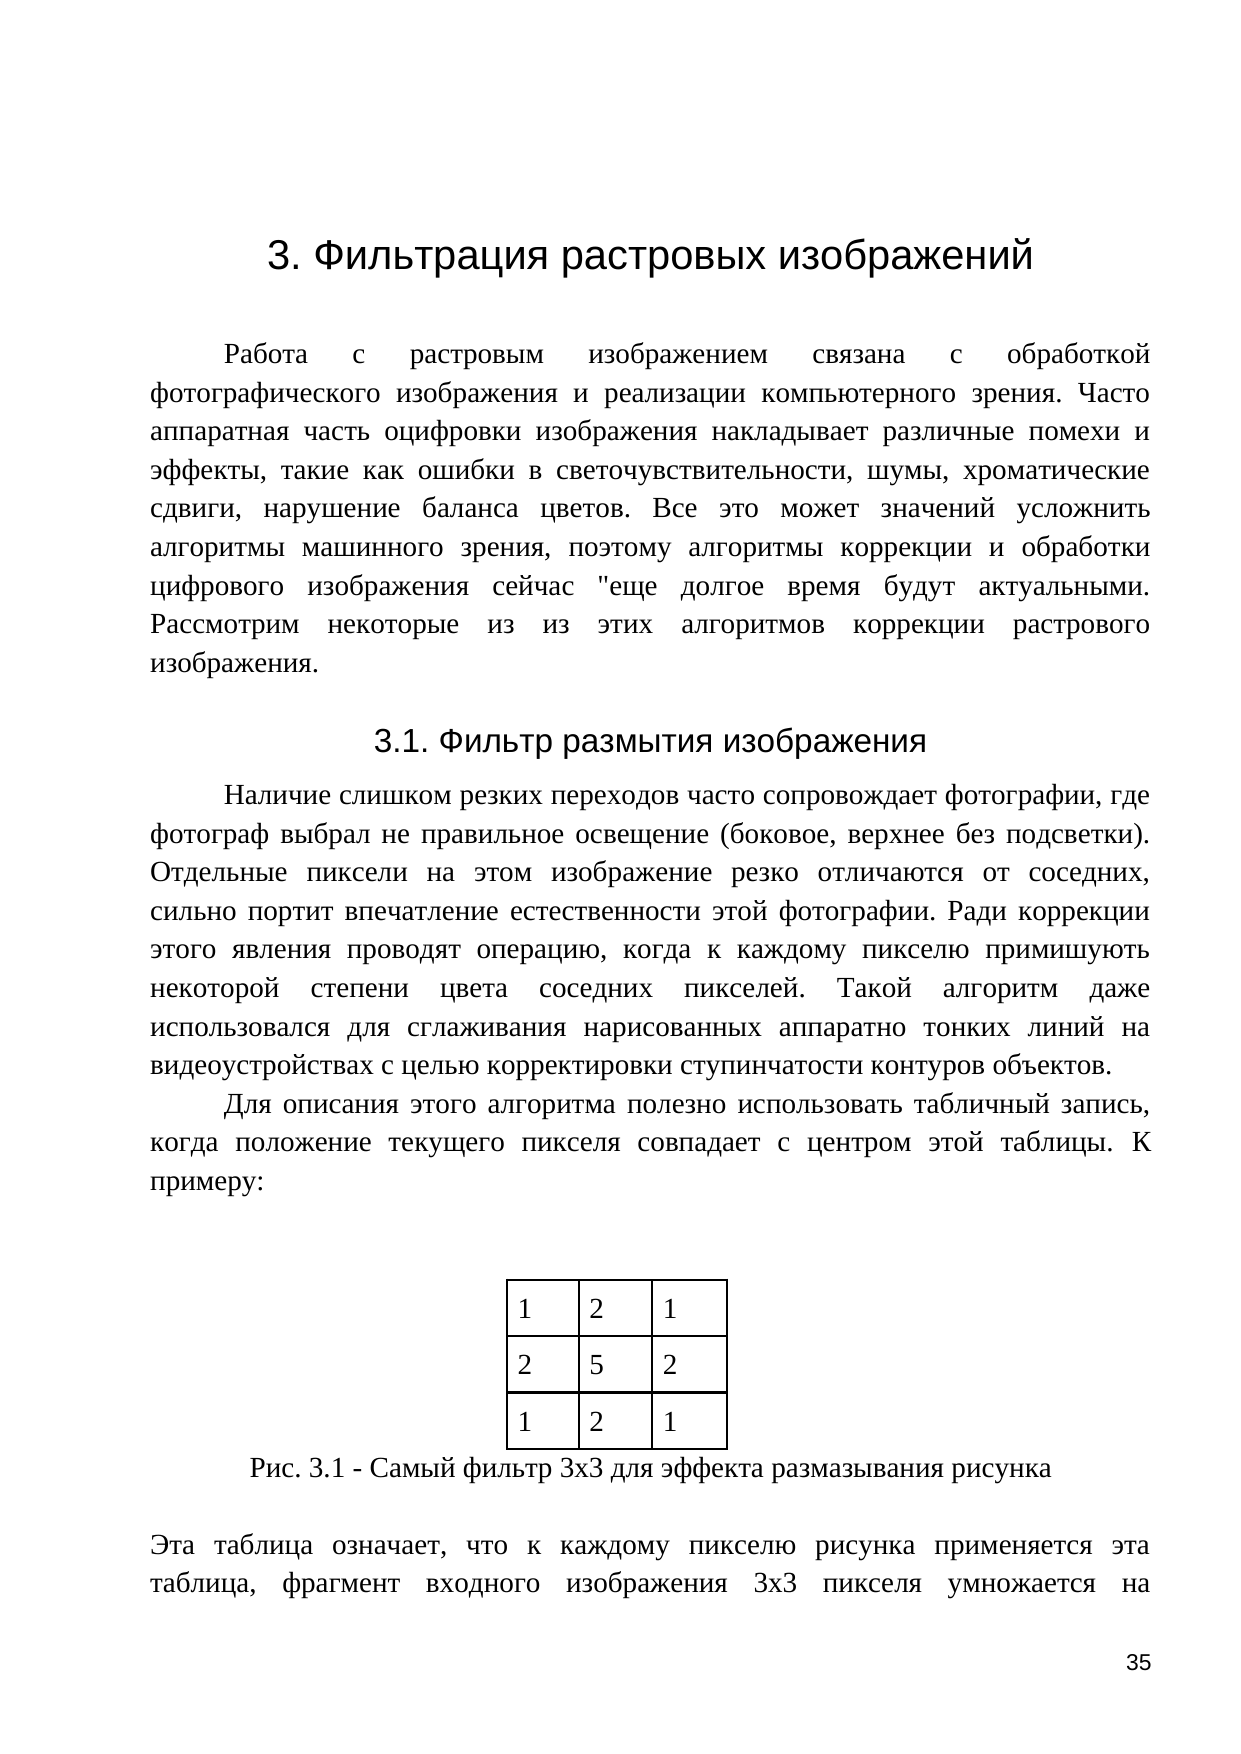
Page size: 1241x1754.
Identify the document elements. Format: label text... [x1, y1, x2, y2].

subtitle 3.1. Фильтр размытия изображения [150, 721, 1151, 759]
text Наличие слишком резких переходов часто сопровождает фотографии, где фотограф выбрал не правильное освещение (боковое, верхнее без подсветки). Отдельные пиксели на этом изображение резко отличаются от соседних, сильно портит впечатление естественности этой фотографии. Ради коррекции этого явления проводят операцию, когда к каждому пикселю примишують некоторой степени цвета соседних пикселей. Такой алгоритм даже использовался для сглаживания нарисованных аппаратно тонких линий на видеоустройствах с целью корректировки ступинчатости контуров объектов. [150, 777, 1151, 1081]
text Рис. 3.1 - Самый фильтр 3х3 для эффекта размазывания рисунка [150, 1450, 1151, 1483]
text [150, 1527, 1151, 1599]
table_header 1 [653, 1281, 726, 1335]
subtitle 3. Фильтрация растровых изображений [150, 230, 1151, 278]
text Для описания этого алгоритма полезно использовать табличный запись, когда положение текущего пикселя совпадает с центром этой таблицы. К примеру: [150, 1086, 1151, 1196]
table_cell 2 [508, 1337, 578, 1391]
table_cell 2 [653, 1337, 726, 1391]
table_cell 1 [508, 1394, 578, 1448]
table_cell 5 [580, 1337, 651, 1391]
table_header 1 [508, 1281, 578, 1335]
table_cell 2 [580, 1394, 651, 1448]
table_cell 1 [653, 1394, 726, 1448]
text Работа с растровым изображением связана с обработкой фотографического изображения и реализации компьютерного зрения. Часто аппаратная часть оцифровки изображения накладывает различные помехи и эффекты, такие как ошибки в светочувствительности, шумы, хроматические сдвиги, нарушение баланса цветов. Все это может значений усложнить алгоритмы машинного зрения, поэтому алгоритмы коррекции и обработки цифрового изображения сейчас "еще долгое время будут актуальными. Рассмотрим некоторые из из этих алгоритмов коррекции растрового изображения. [150, 336, 1151, 678]
table_header 2 [580, 1281, 651, 1335]
